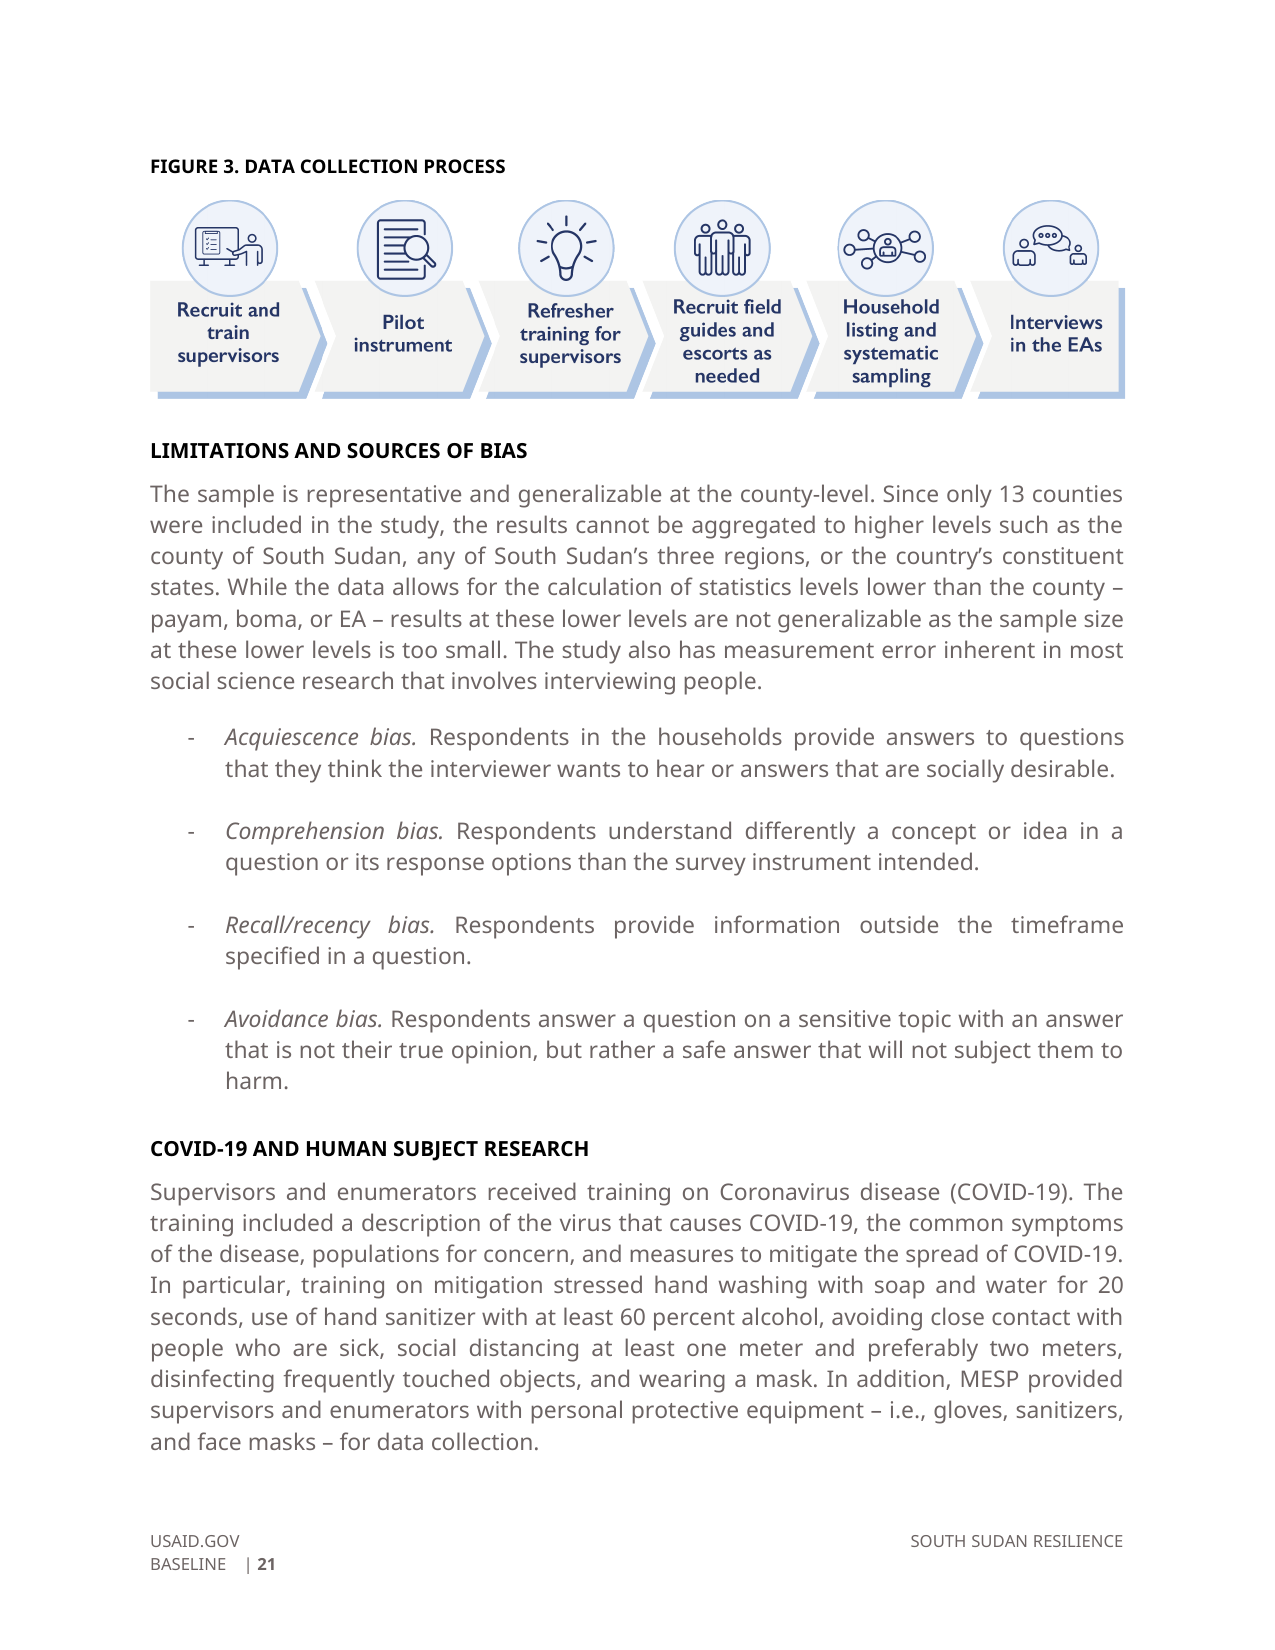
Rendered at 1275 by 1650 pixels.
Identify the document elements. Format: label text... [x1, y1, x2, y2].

subtitle Limitations and sources of Bias [150, 436, 1125, 465]
text The sample is representative and generalizable at the county-level. Since only 13 counties were included in the study, the results cannot be aggregated to higher levels such as the county of South Sudan, any of South Sudan’s three regions, or the country’s constituent states. While the data allows for the calculation of statistics levels lower than the county – payam, boma, or EA – results at these lower levels are not generalizable as the sample size at these lower levels is too small. The study also has measurement error inherent in most social science research that involves interviewing people. [150, 478, 1125, 696]
picture [150, 200, 1125, 399]
list Acquiescence bias. Respondents in the households provide answers to questions that they think the interviewer wants to hear or answers that are socially desirable. [187, 721, 1125, 784]
text Supervisors and enumerators received training on Coronavirus disease (COVID-19). The training included a description of the virus that causes COVID-19, the common symptoms of the disease, populations for concern, and measures to mitigate the spread of COVID-19. In particular, training on mitigation stressed hand washing with soap and water for 20 seconds, use of hand sanitizer with at least 60 percent alcohol, avoiding close contact with people who are sick, social distancing at least one meter and preferably two meters, disinfecting frequently touched objects, and wearing a mask. In addition, MESP provided supervisors and enumerators with personal protective equipment – i.e., gloves, sanitizers, and face masks – for data collection. [150, 1176, 1125, 1457]
list Comprehension bias. Respondents understand differently a concept or idea in a question or its response options than the survey instrument intended. [187, 815, 1125, 878]
subtitle COVID-19 and human subject research [150, 1134, 1125, 1163]
list Avoidance bias. Respondents answer a question on a sensitive topic with an answer that is not their true opinion, but rather a safe answer that will not subject them to harm. [187, 1003, 1125, 1096]
list Recall/recency bias. Respondents provide information outside the timeframe specified in a question. [187, 909, 1125, 971]
